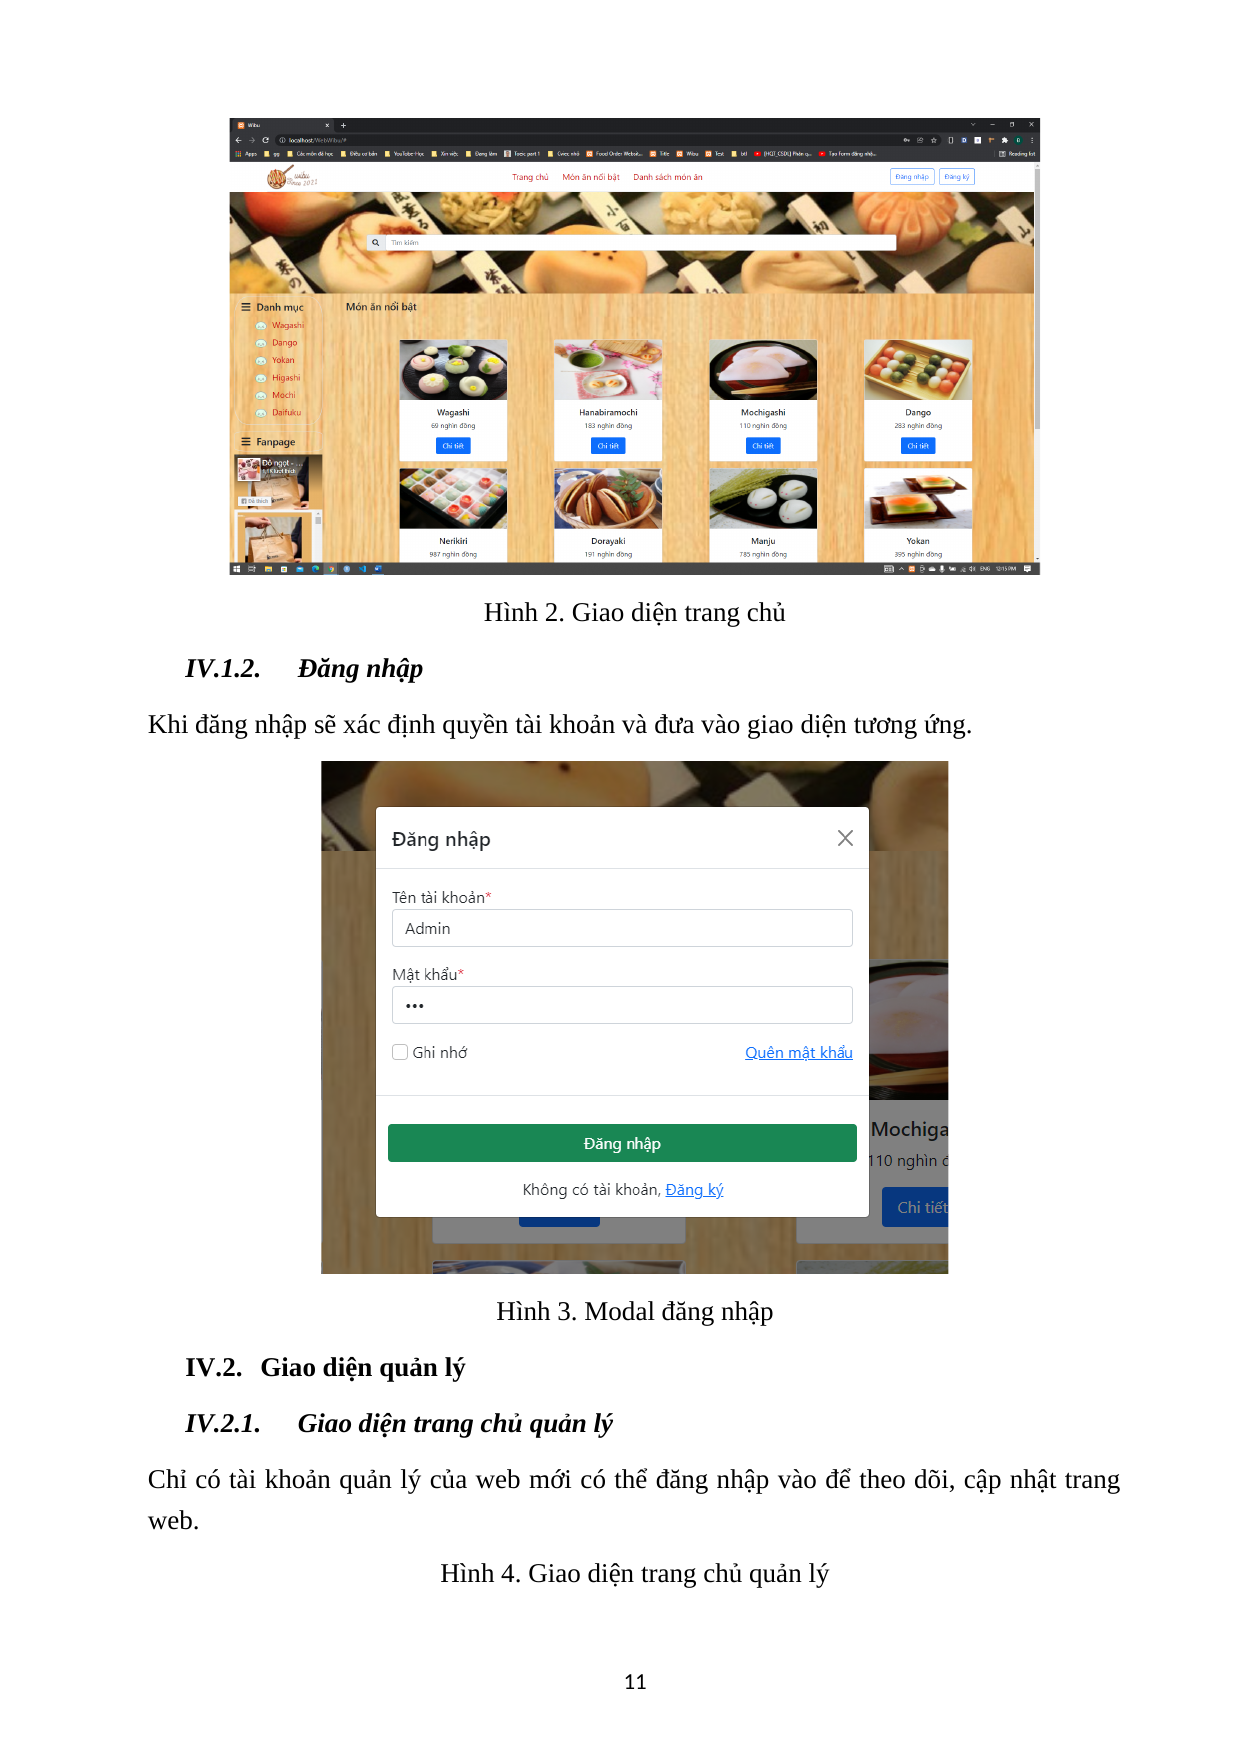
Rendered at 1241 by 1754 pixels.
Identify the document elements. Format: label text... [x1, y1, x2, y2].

list Giao diện trang chủ quản lý [185, 1407, 1122, 1439]
picture [229, 118, 1041, 575]
text Hình 3. Modal đăng nhập [148, 1295, 1122, 1326]
text Khi đăng nhập sẽ xác định quyền tài khoản và đưa vào giao diện tương ứng. [148, 708, 1122, 739]
picture [321, 761, 949, 1274]
list Giao diện quản lý [185, 1351, 1122, 1382]
list Đăng nhập [185, 652, 1122, 683]
text Chỉ có tài khoản quản lý của web mới có thể đăng nhập vào để theo dõi, cập nhật trang web. [148, 1464, 1122, 1535]
text Hình 4. Giao diện trang chủ quản lý [148, 1557, 1122, 1588]
text Hình 2. Giao diện trang chủ [148, 596, 1122, 627]
